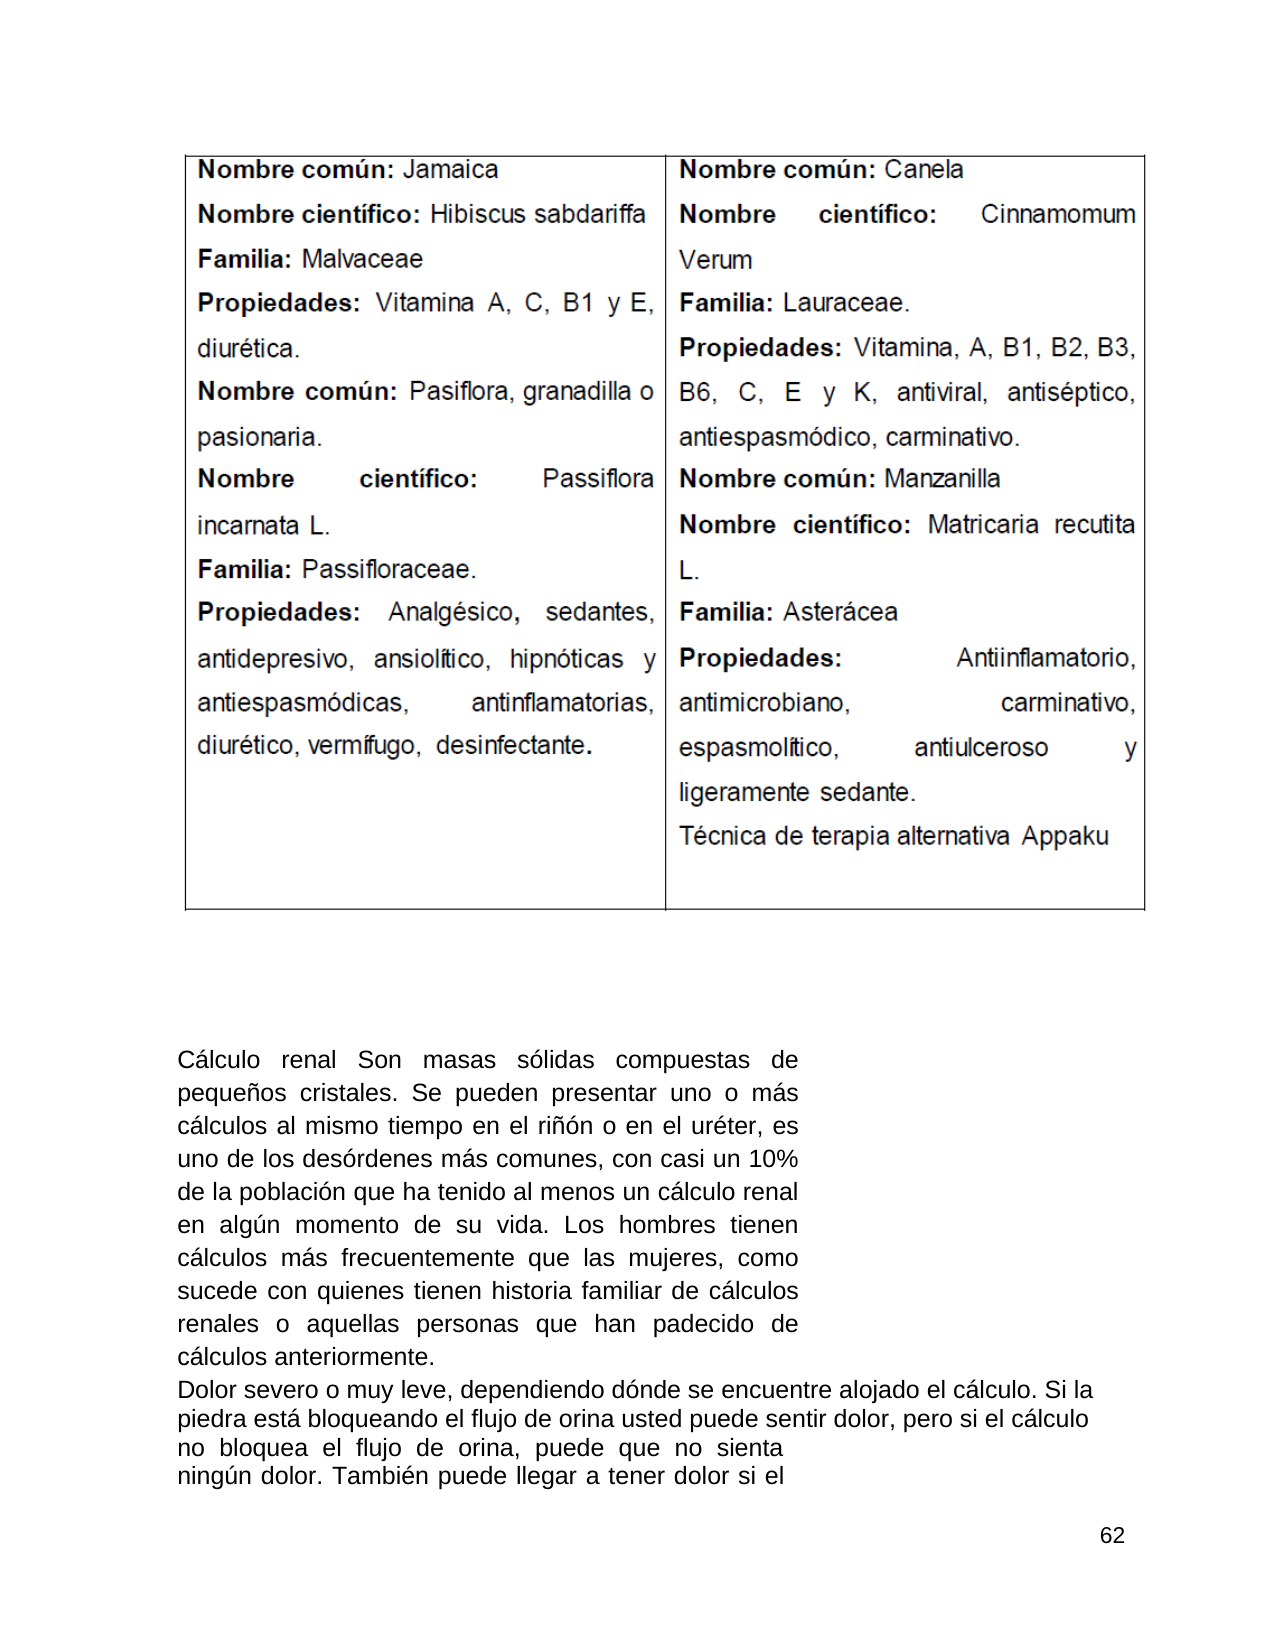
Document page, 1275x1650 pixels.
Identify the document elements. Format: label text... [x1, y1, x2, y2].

text piedra está bloqueando el flujo de orina usted puede sentir dolor, pero si el cálculo [177, 1404, 1096, 1432]
text Cálculo renal Son masas sólidas compuestas de pequeños cristales. Se pueden presentar uno o más cálculos al mismo tiempo en el riñón o en el uréter, es uno de los desórdenes más comunes, con casi un 10% de la población que ha tenido al menos un cálculo renal en algún momento de su vida. Los hombres tienen cálculos más frecuentemente que las mujeres, como sucede con quienes tienen historia familiar de cálculos renales o aquellas personas que han padecido de cálculos anteriormente. [177, 1045, 800, 1371]
picture [177, 150, 1152, 921]
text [177, 1432, 785, 1490]
text Dolor severo o muy leve, dependiendo dónde se encuentre alojado el cálculo. Si la [177, 1375, 1096, 1404]
